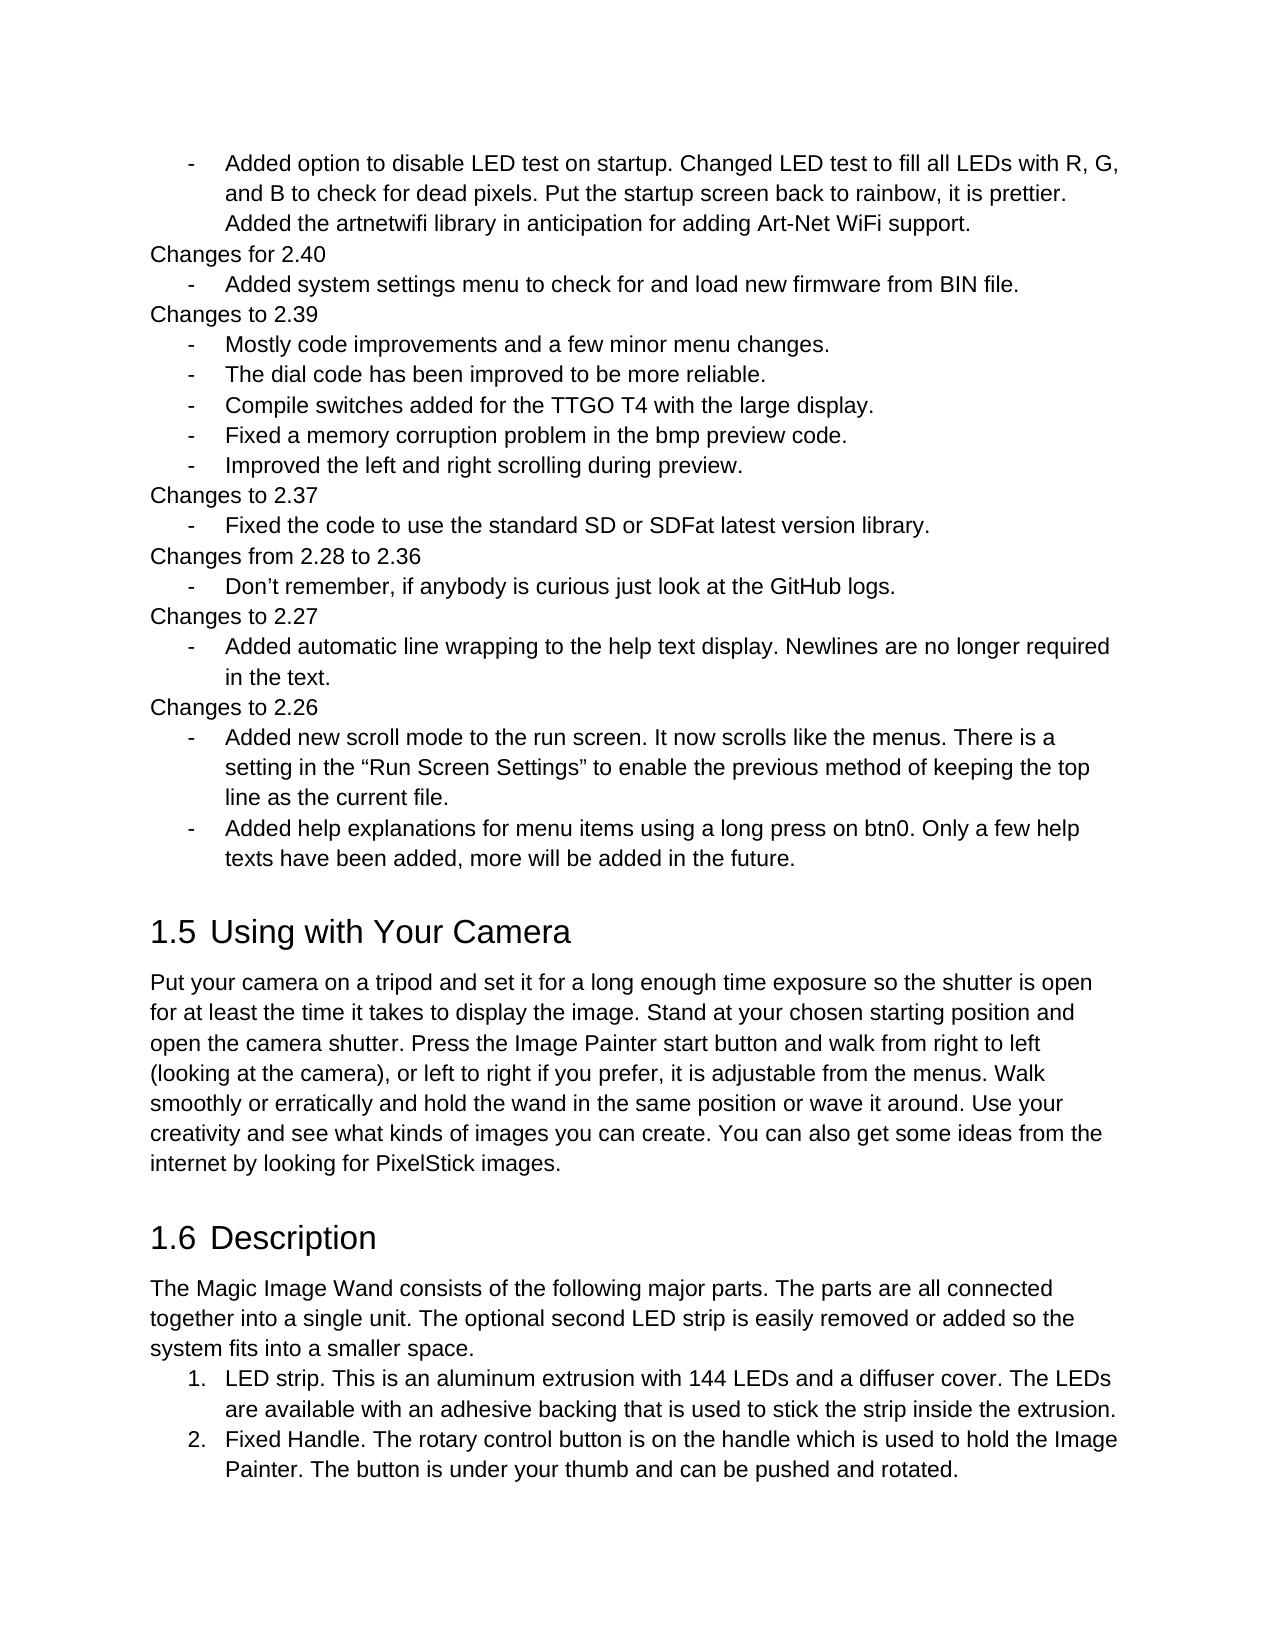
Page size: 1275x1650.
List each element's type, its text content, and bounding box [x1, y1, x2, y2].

list Fixed Handle. The rotary control button is on the handle which is used to hold the Image Painter. The button is under your thumb and can be pushed and rotated. [187, 1426, 1125, 1482]
list Added system settings menu to check for and load new firmware from BIN file. [187, 271, 1125, 297]
subtitle Using with Your Camera [150, 912, 1125, 951]
text Changes for 2.40 [150, 241, 1125, 267]
list Added new scroll mode to the run screen. It now scrolls like the menus. There is a setting in the “Run Screen Settings” to enable the previous method of keeping the top line as the current file. [187, 724, 1125, 811]
text Changes from 2.28 to 2.36 [150, 543, 1125, 569]
list Mostly code improvements and a few minor menu changes. [187, 331, 1125, 358]
subtitle Description [150, 1218, 1125, 1257]
list Added automatic line wrapping to the help text display. Newlines are no longer required in the text. [187, 633, 1125, 690]
text Changes to 2.37 [150, 482, 1125, 509]
text Changes to 2.27 [150, 603, 1125, 629]
text The Magic Image Wand consists of the following major parts. The parts are all connected together into a single unit. The optional second LED strip is easily removed or added so the system fits into a smaller space. [150, 1275, 1125, 1362]
text Changes to 2.39 [150, 301, 1125, 327]
list Improved the left and right scrolling during preview. [187, 452, 1125, 478]
text Changes to 2.26 [150, 694, 1125, 720]
list Compile switches added for the TTGO T4 with the large display. [187, 392, 1125, 418]
list Fixed a memory corruption problem in the bmp preview code. [187, 422, 1125, 448]
list Added option to disable LED test on startup. Changed LED test to fill all LEDs with R, G, and B to check for dead pixels. Put the startup screen back to rainbow, it is prettier. Added the artnetwifi library in anticipation for adding Art-Net WiFi support. [187, 150, 1125, 237]
text Put your camera on a tripod and set it for a long enough time exposure so the shutter is open for at least the time it takes to display the image. Stand at your chosen starting position and open the camera shutter. Press the Image Painter start button and walk from right to left (looking at the camera), or left to right if you prefer, it is adjustable from the menus. Walk smoothly or erratically and hold the wand in the same position or wave it around. Use your creativity and see what kinds of images you can create. You can also get some ideas from the internet by looking for PixelStick images. [150, 969, 1125, 1177]
list The dial code has been improved to be more reliable. [187, 361, 1125, 388]
list LED strip. This is an aluminum extrusion with 144 LEDs and a diffuser cover. The LEDs are available with an adhesive backing that is used to stick the strip inside the extrusion. [187, 1365, 1125, 1422]
list Don’t remember, if anybody is curious just look at the GitHub logs. [187, 573, 1125, 599]
list Added help explanations for menu items using a long press on btn0. Only a few help texts have been added, more will be added in the future. [187, 814, 1125, 871]
list Fixed the code to use the standard SD or SDFat latest version library. [187, 512, 1125, 539]
